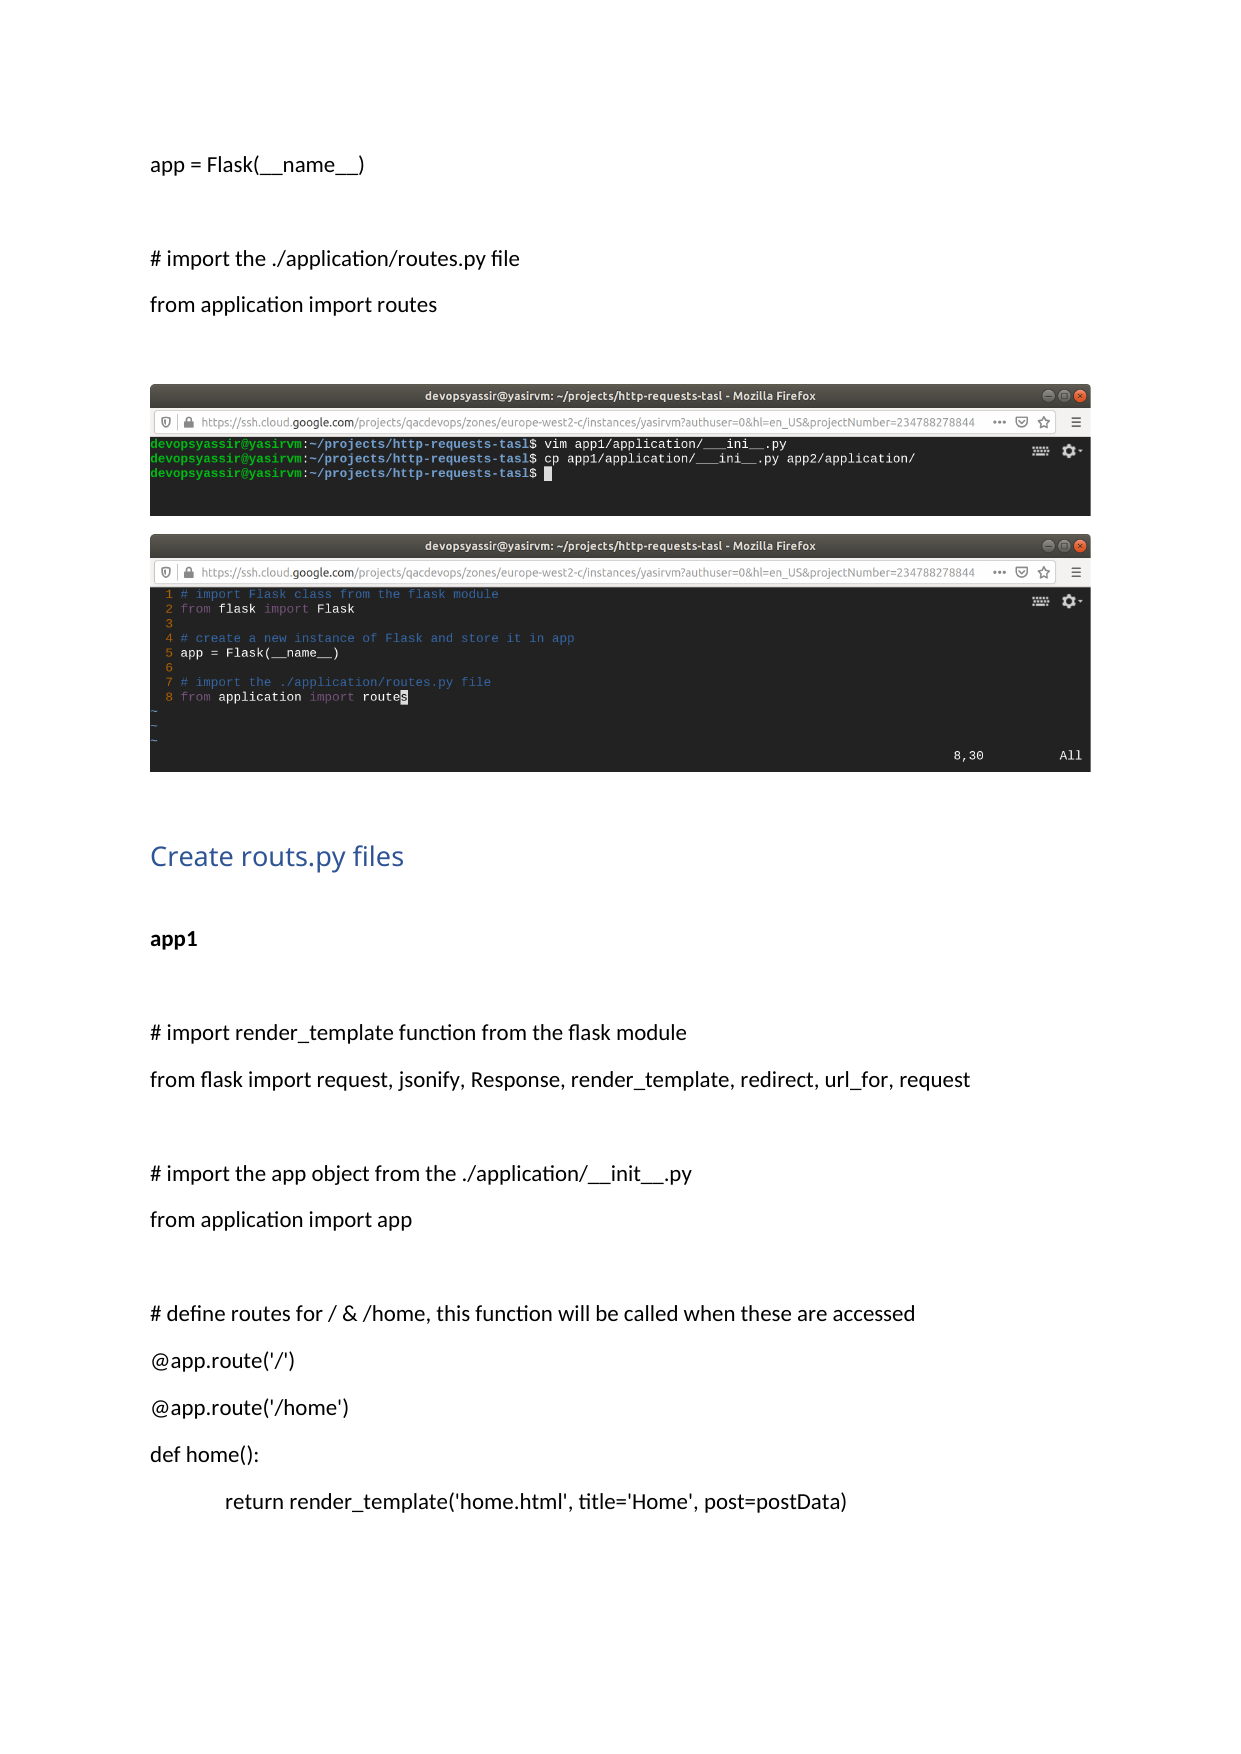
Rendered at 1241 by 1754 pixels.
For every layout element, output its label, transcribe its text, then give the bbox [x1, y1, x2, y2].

text # import the app object from the ./application/__init__.py [150, 1159, 1090, 1187]
text def home(): [150, 1440, 1090, 1468]
text # import the ./application/routes.py file [150, 244, 1090, 272]
text @app.route('/home') [150, 1393, 1090, 1421]
text return render_template('home.html', title='Home', post=postData) [150, 1487, 1090, 1515]
text app1 [150, 924, 1090, 952]
text from flask import request, jsonify, Response, render_template, redirect, url_for, request [150, 1065, 1090, 1093]
subtitle Create routs.py files [150, 838, 1090, 874]
text @app.route('/') [150, 1346, 1090, 1374]
text app = Flask(__name__) [150, 150, 1090, 178]
picture [150, 384, 1091, 516]
text from application import routes [150, 291, 1090, 319]
picture [150, 534, 1091, 772]
text from application import app [150, 1206, 1090, 1234]
text # define routes for / & /home, this function will be called when these are accessed [150, 1299, 1090, 1327]
text # import render_template function from the flask module [150, 1018, 1090, 1046]
